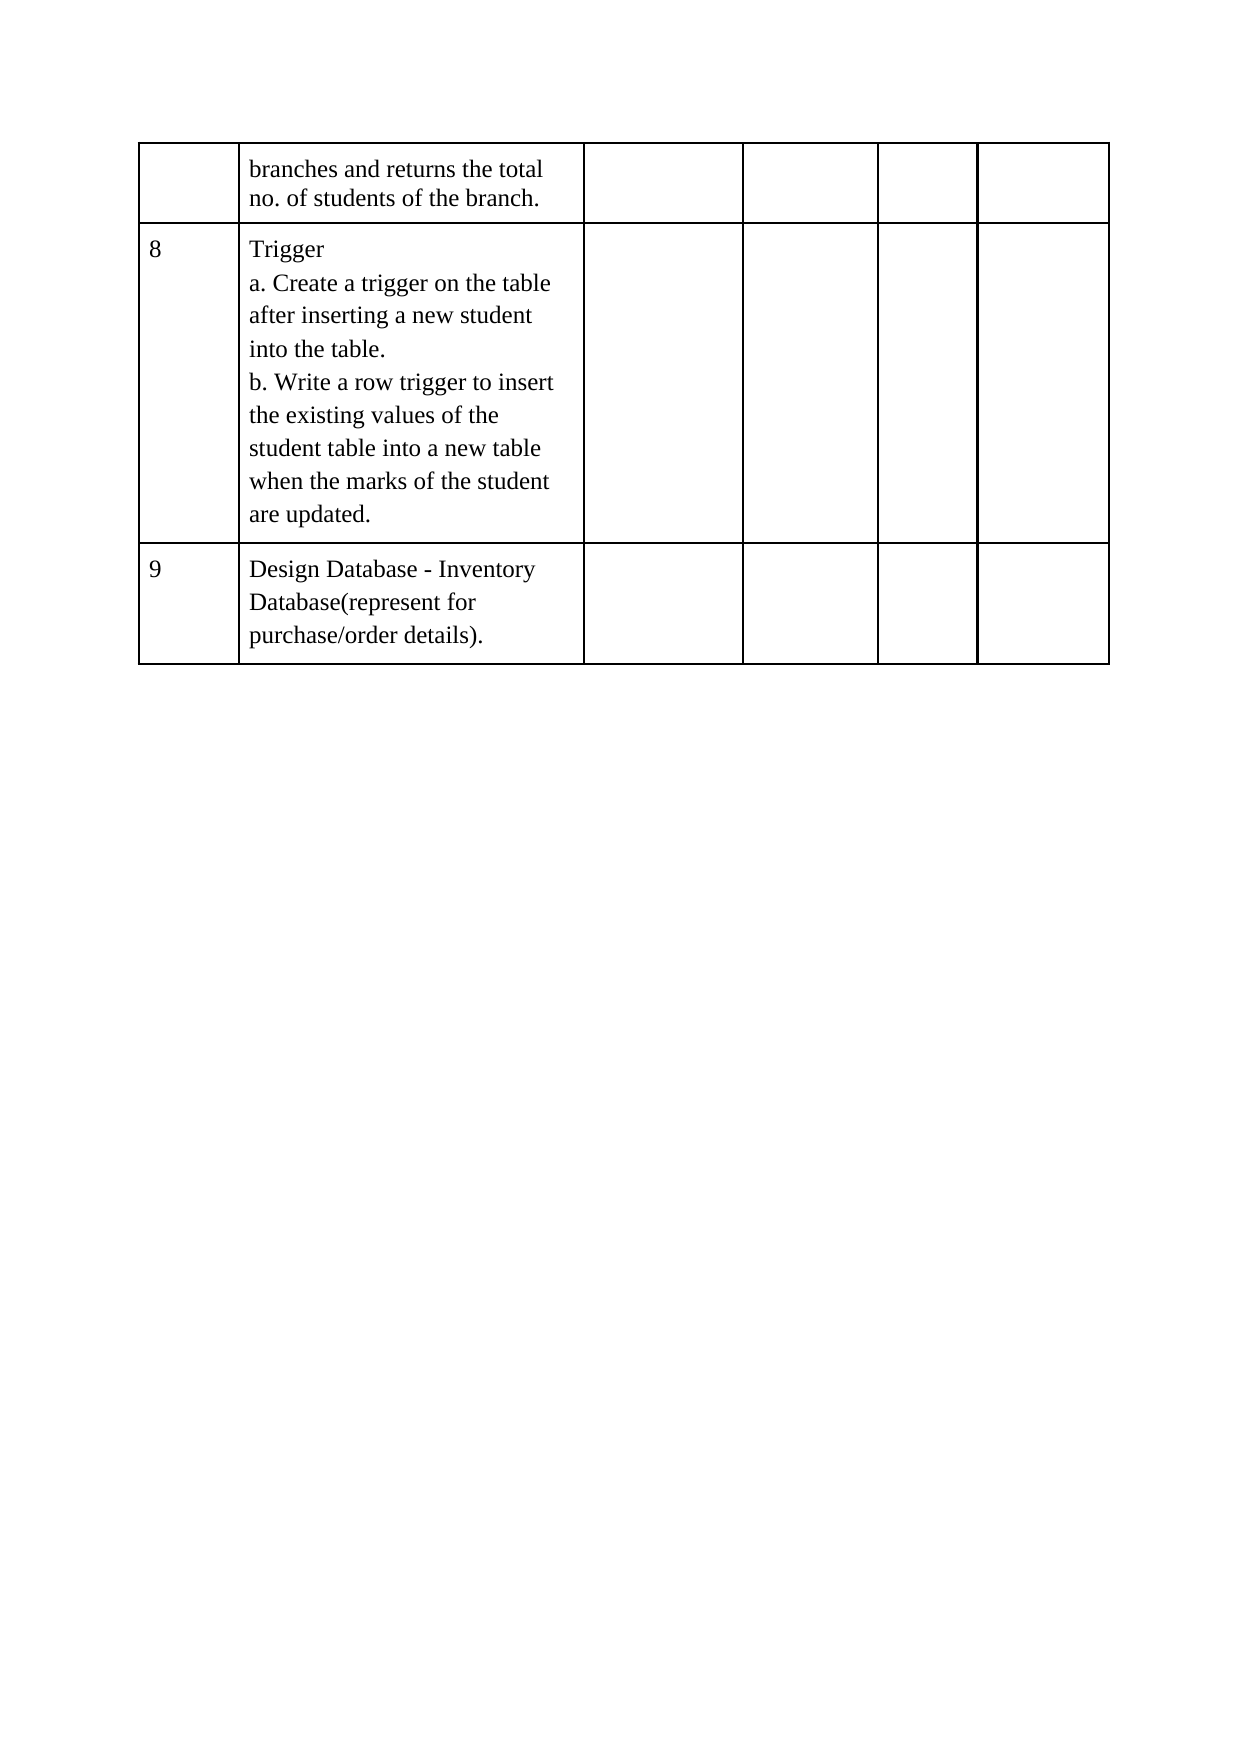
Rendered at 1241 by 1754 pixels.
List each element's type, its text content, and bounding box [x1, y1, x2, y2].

table_cell [979, 224, 1108, 542]
table_cell [585, 544, 742, 663]
table_cell [744, 144, 877, 222]
table_cell [979, 144, 1108, 222]
table_cell Trigger a. Create a trigger on the table after inserting a new student into the table. b. Write a row trigger to insert the existing values of the student table into a new table when the marks of the student are updated. [240, 224, 583, 542]
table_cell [240, 144, 583, 222]
table_cell Design Database - Inventory Database(represent for purchase/order details). [240, 544, 583, 663]
table_cell [879, 144, 976, 222]
table_cell [585, 144, 742, 222]
table_cell [585, 224, 742, 542]
table_cell 7 [140, 144, 238, 222]
table_cell [979, 544, 1108, 663]
table_cell 8 [140, 224, 238, 542]
table_cell [744, 544, 877, 663]
table_cell 9 [140, 544, 238, 663]
table_cell [879, 224, 976, 542]
table_cell [879, 544, 976, 663]
table_cell [744, 224, 877, 542]
